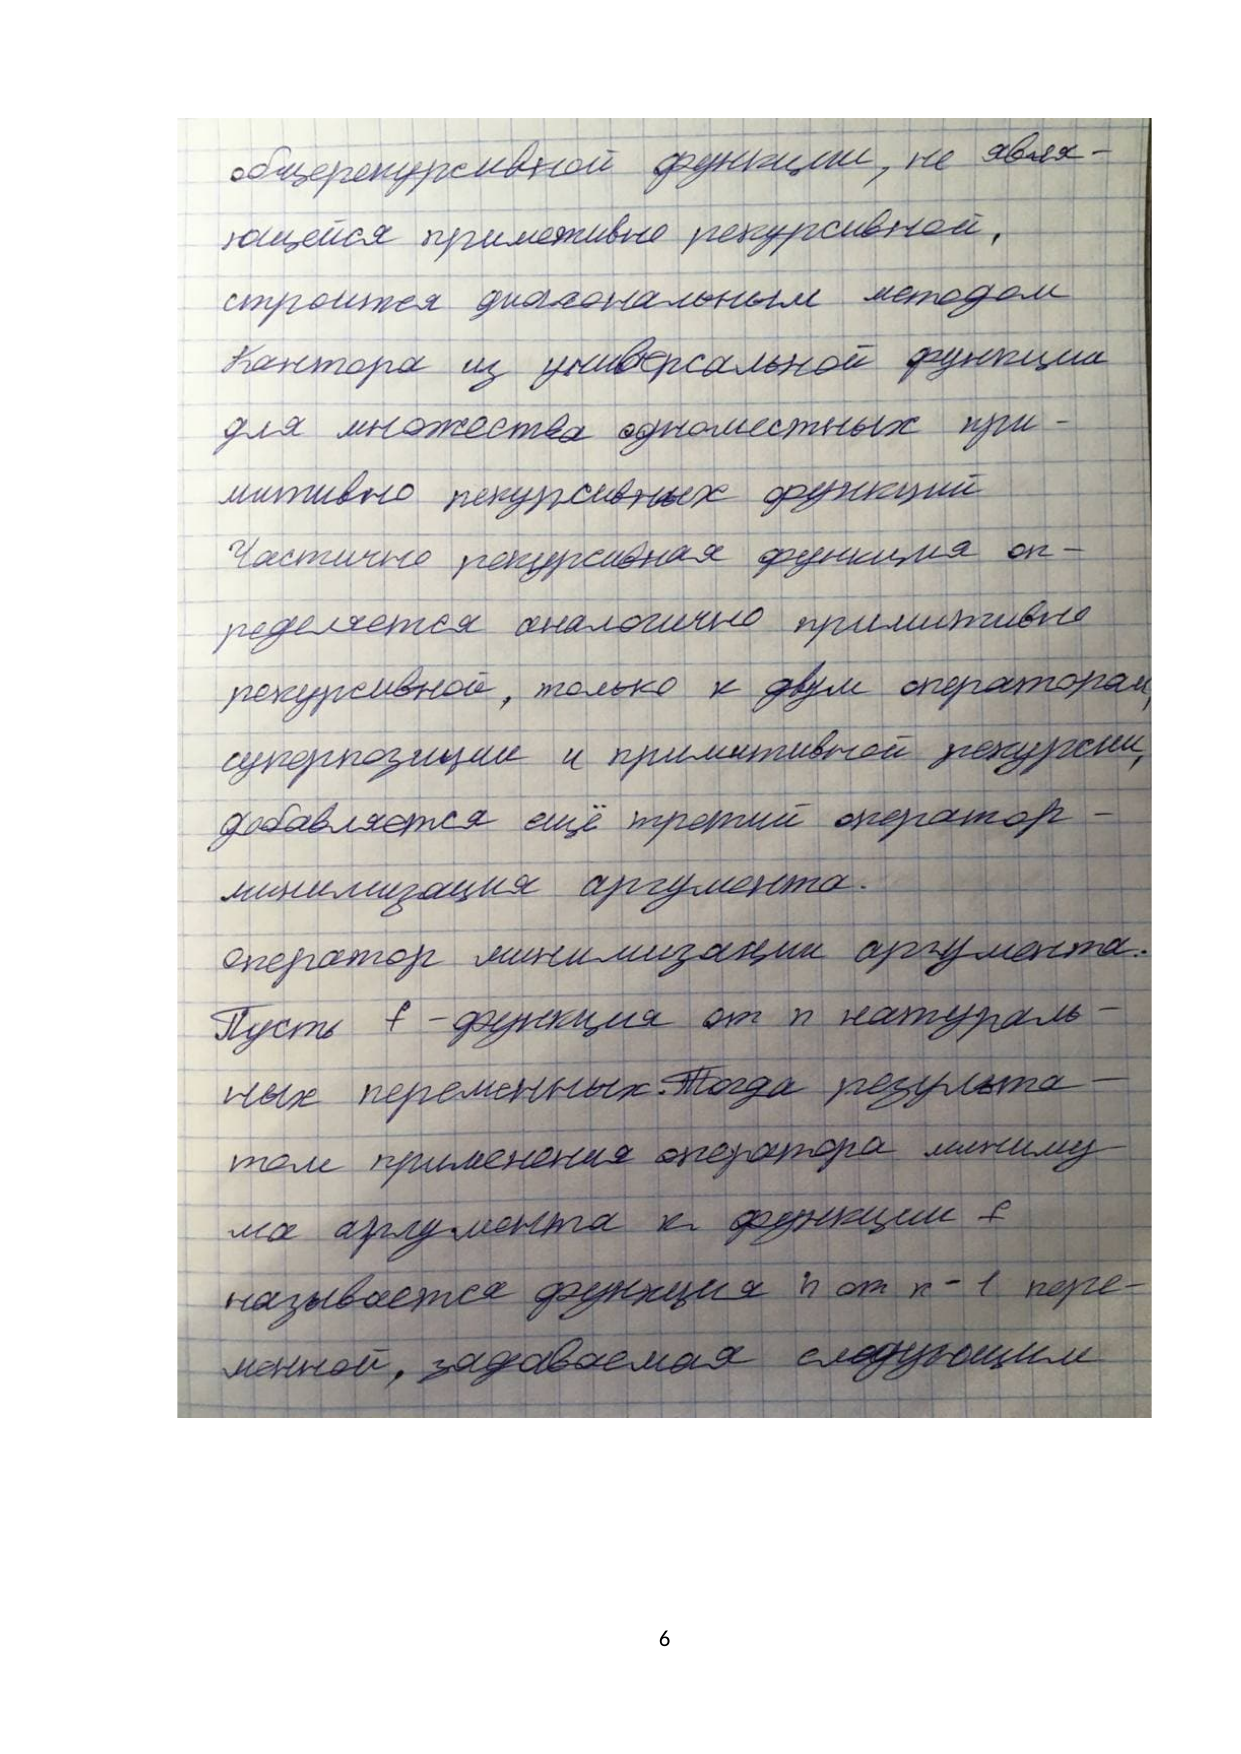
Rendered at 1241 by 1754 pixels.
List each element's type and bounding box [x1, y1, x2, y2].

picture [177, 118, 1152, 1418]
